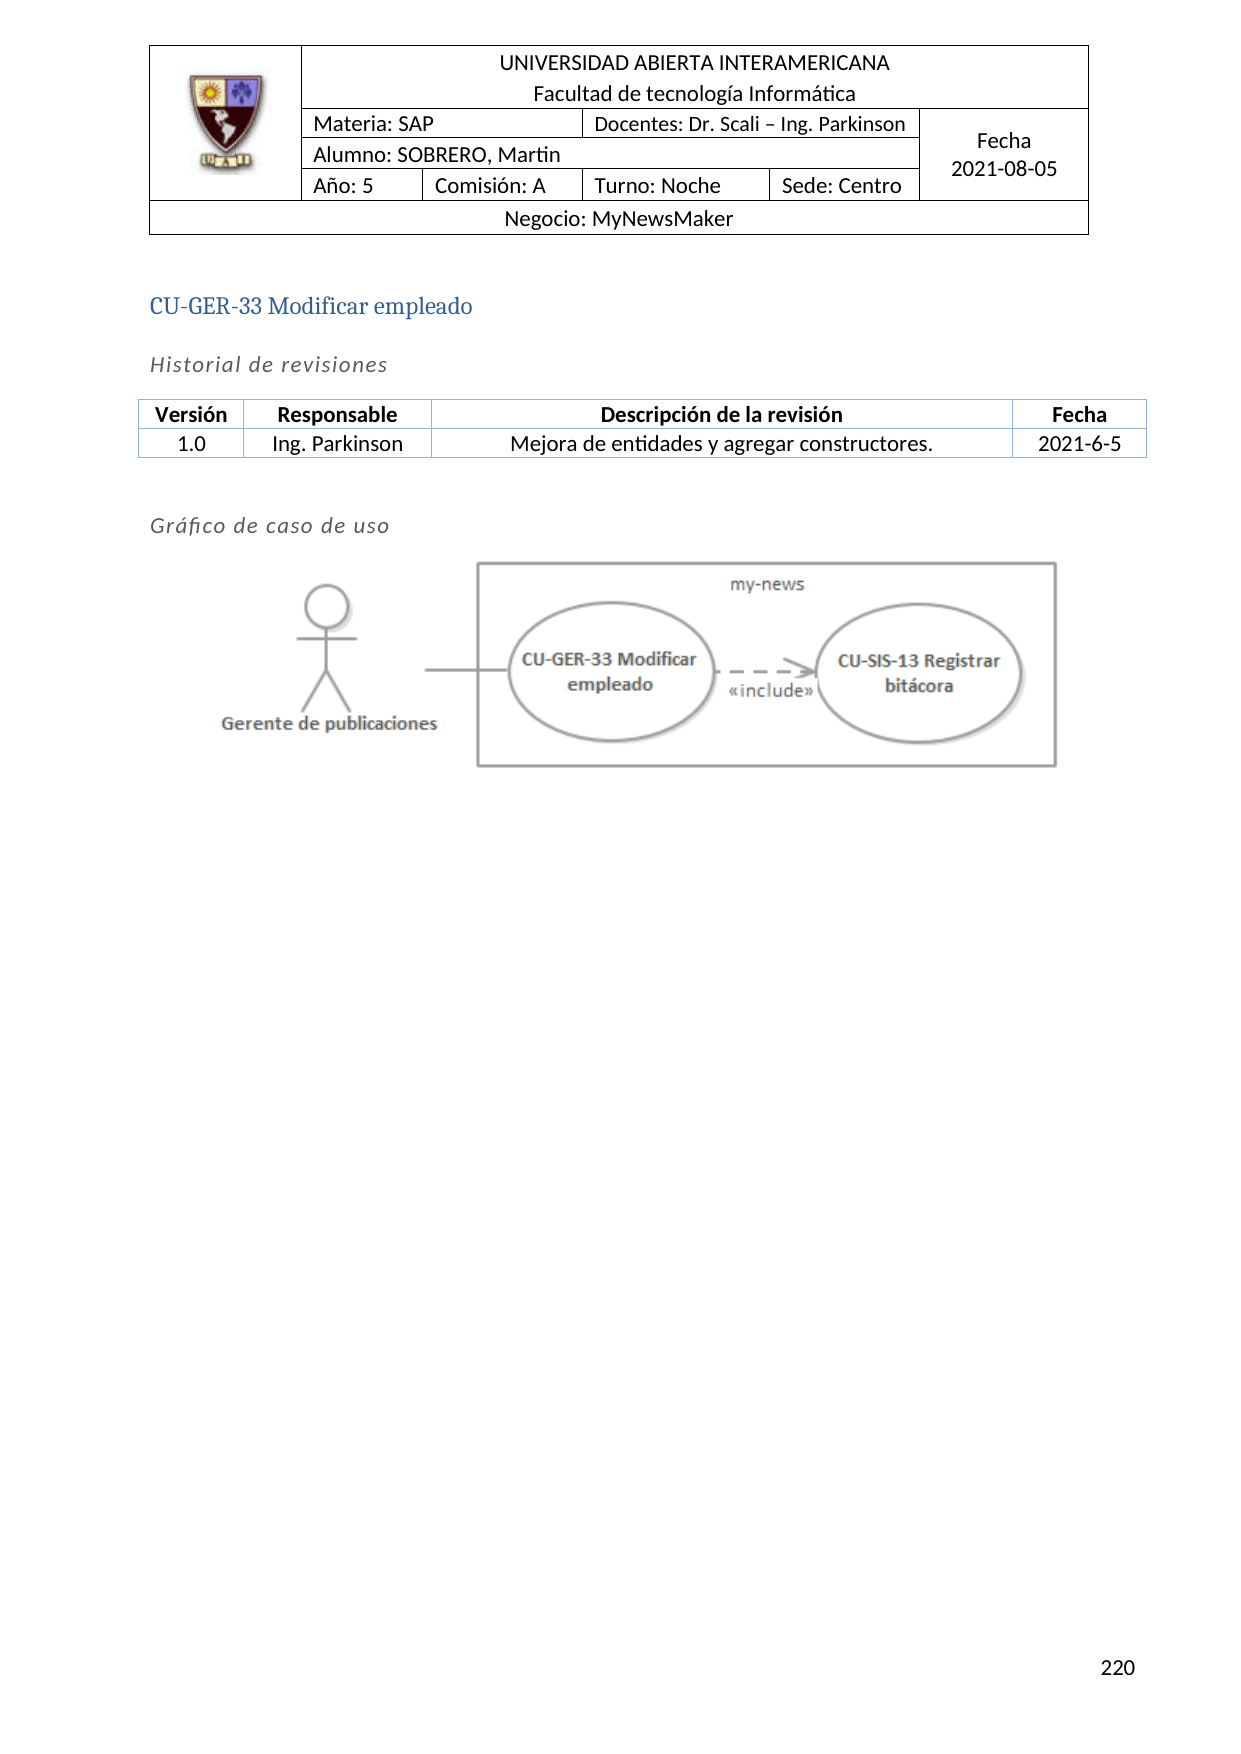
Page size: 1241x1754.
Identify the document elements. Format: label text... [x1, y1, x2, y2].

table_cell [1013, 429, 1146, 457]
picture [220, 559, 1065, 774]
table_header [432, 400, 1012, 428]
subtitle Gráfico de caso de uso [150, 511, 1135, 539]
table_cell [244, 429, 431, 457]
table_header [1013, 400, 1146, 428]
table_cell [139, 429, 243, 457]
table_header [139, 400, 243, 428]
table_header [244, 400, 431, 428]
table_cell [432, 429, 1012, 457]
picture [175, 67, 276, 180]
subtitle Historial de revisiones [150, 350, 1135, 378]
subtitle CU-GER-33 Modificar empleado [150, 292, 1135, 321]
